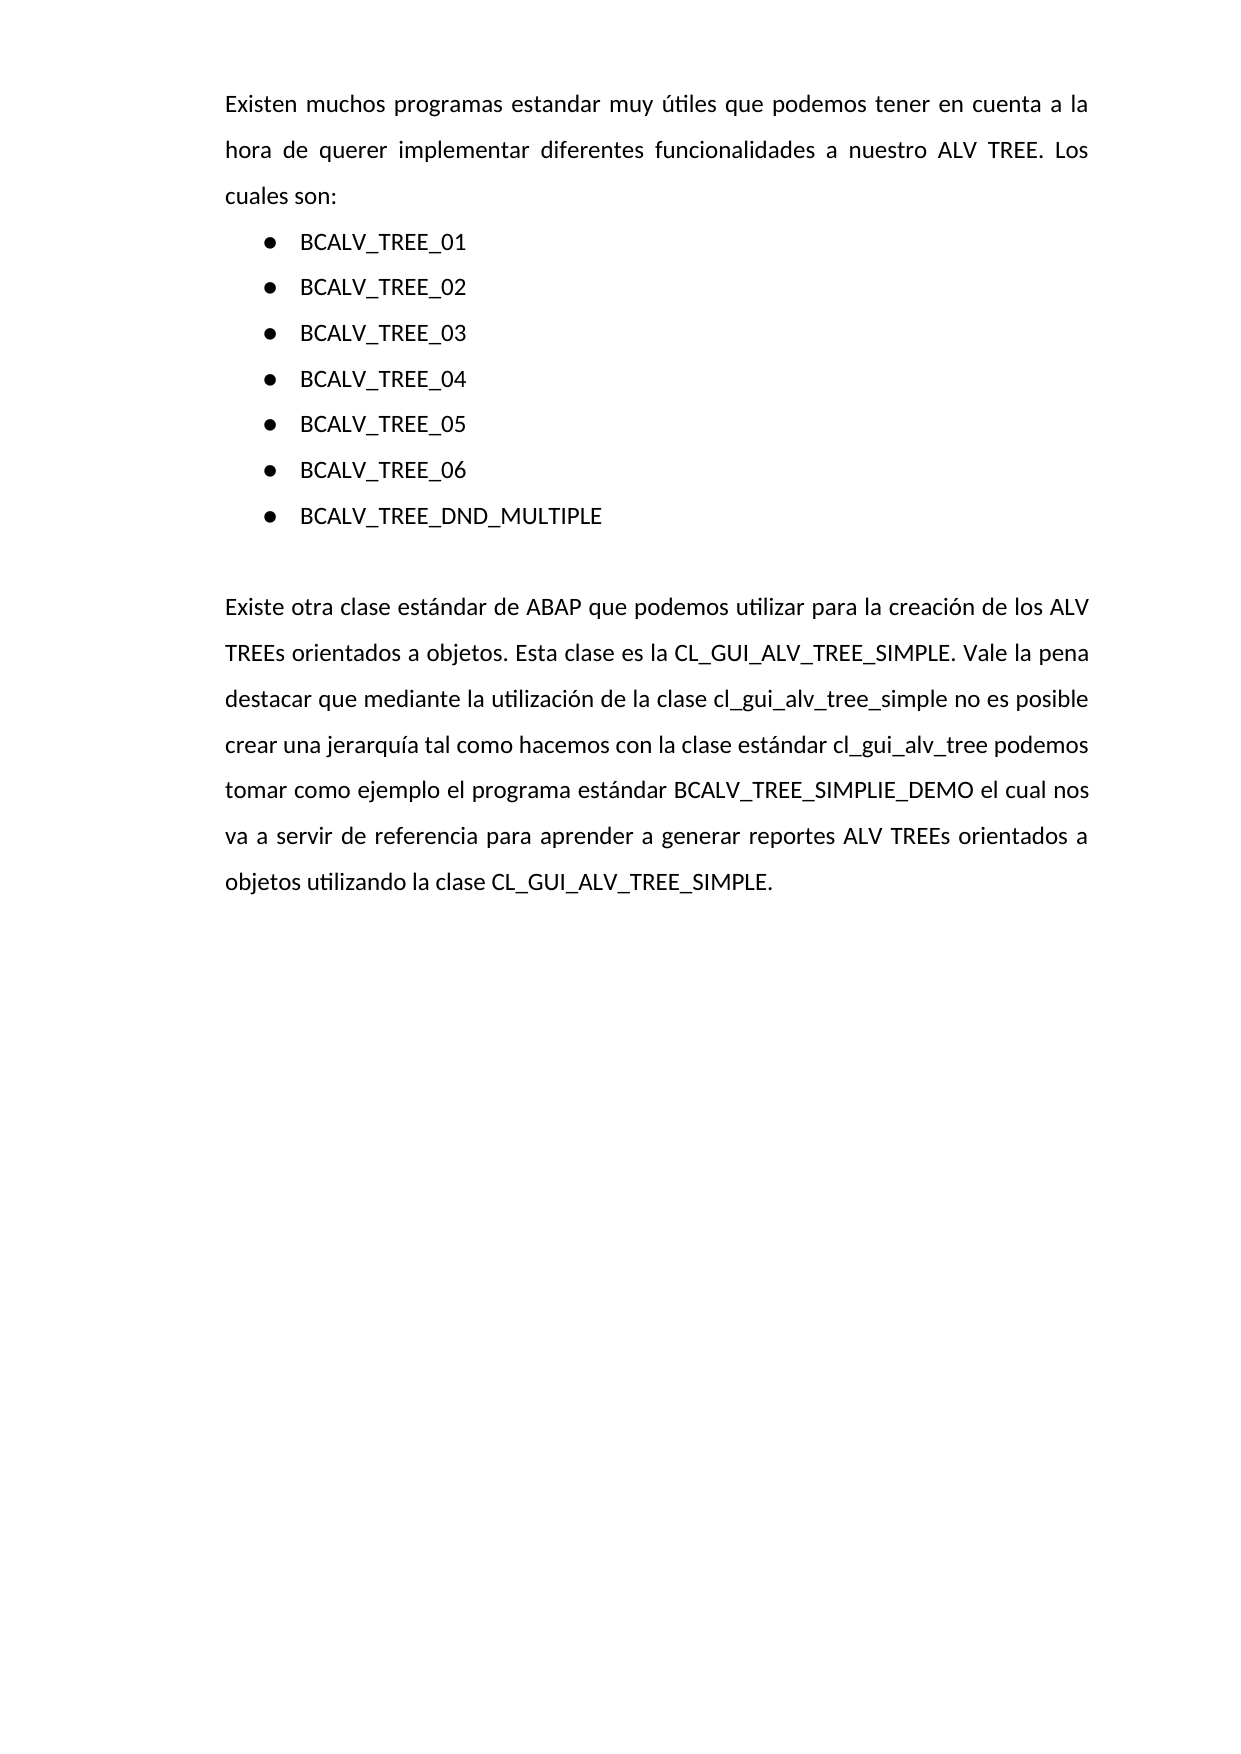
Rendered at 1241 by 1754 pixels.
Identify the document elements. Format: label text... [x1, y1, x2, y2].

list BCALV_TREE_05 [262, 409, 1090, 439]
list BCALV_TREE_01 [262, 226, 1090, 256]
list BCALV_TREE_02 [262, 271, 1090, 302]
list BCALV_TREE_06 [262, 454, 1090, 485]
text Existe otra clase estándar de ABAP que podemos utilizar para la creación de los ALV TREEs orientados a objetos. Esta clase es la CL_GUI_ALV_TREE_SIMPLE. Vale la pena destacar que mediante la utilización de la clase cl_gui_alv_tree_simple no es posible crear una jerarquía tal como hacemos con la clase estándar cl_gui_alv_tree podemos tomar como ejemplo el programa estándar BCALV_TREE_SIMPLIE_DEMO el cual nos va a servir de referencia para aprender a generar reportes ALV TREEs orientados a objetos utilizando la clase CL_GUI_ALV_TREE_SIMPLE. [225, 592, 1090, 896]
list BCALV_TREE_03 [262, 317, 1090, 348]
list BCALV_TREE_DND_MULTIPLE [262, 500, 1090, 531]
list BCALV_TREE_04 [262, 363, 1090, 393]
text Existen muchos programas estandar muy útiles que podemos tener en cuenta a la hora de querer implementar diferentes funcionalidades a nuestro ALV TREE. Los cuales son: [225, 88, 1090, 211]
